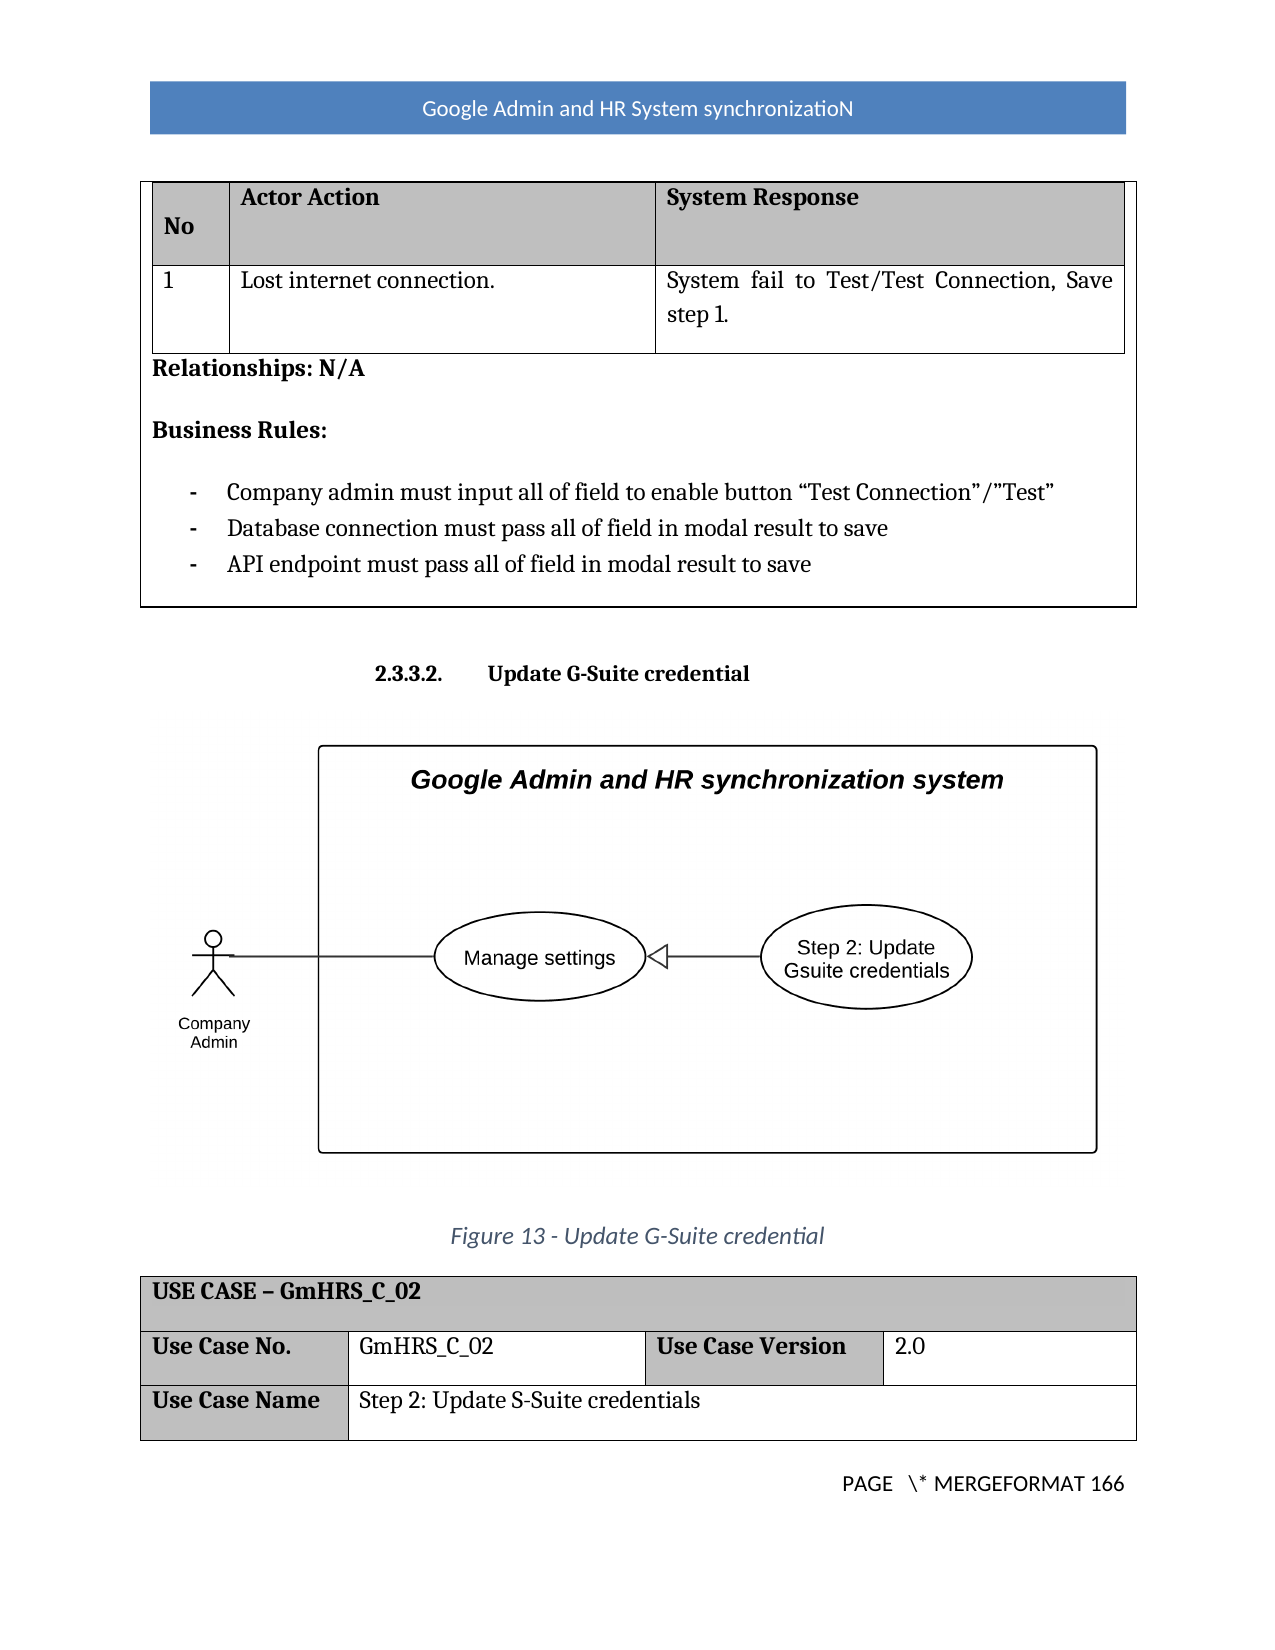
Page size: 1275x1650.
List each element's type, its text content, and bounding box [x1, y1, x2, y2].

table_cell 2.0 [884, 1332, 1136, 1385]
text Figure 13 - Update G-Suite credential [150, 1220, 1125, 1251]
table_cell Use Case Name [141, 1386, 348, 1440]
table_cell Use Case Version [646, 1332, 883, 1385]
table_cell Step 2: Update S-Suite credentials [349, 1386, 1136, 1440]
table_cell GmHRS_C_02 [349, 1332, 645, 1385]
picture [150, 711, 1125, 1187]
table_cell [141, 182, 1136, 606]
table_cell Use Case No. [141, 1332, 348, 1385]
table_header USE CASE – GmHRS_C_02 [141, 1277, 1136, 1331]
subtitle Update G-Suite credential [375, 660, 1125, 687]
